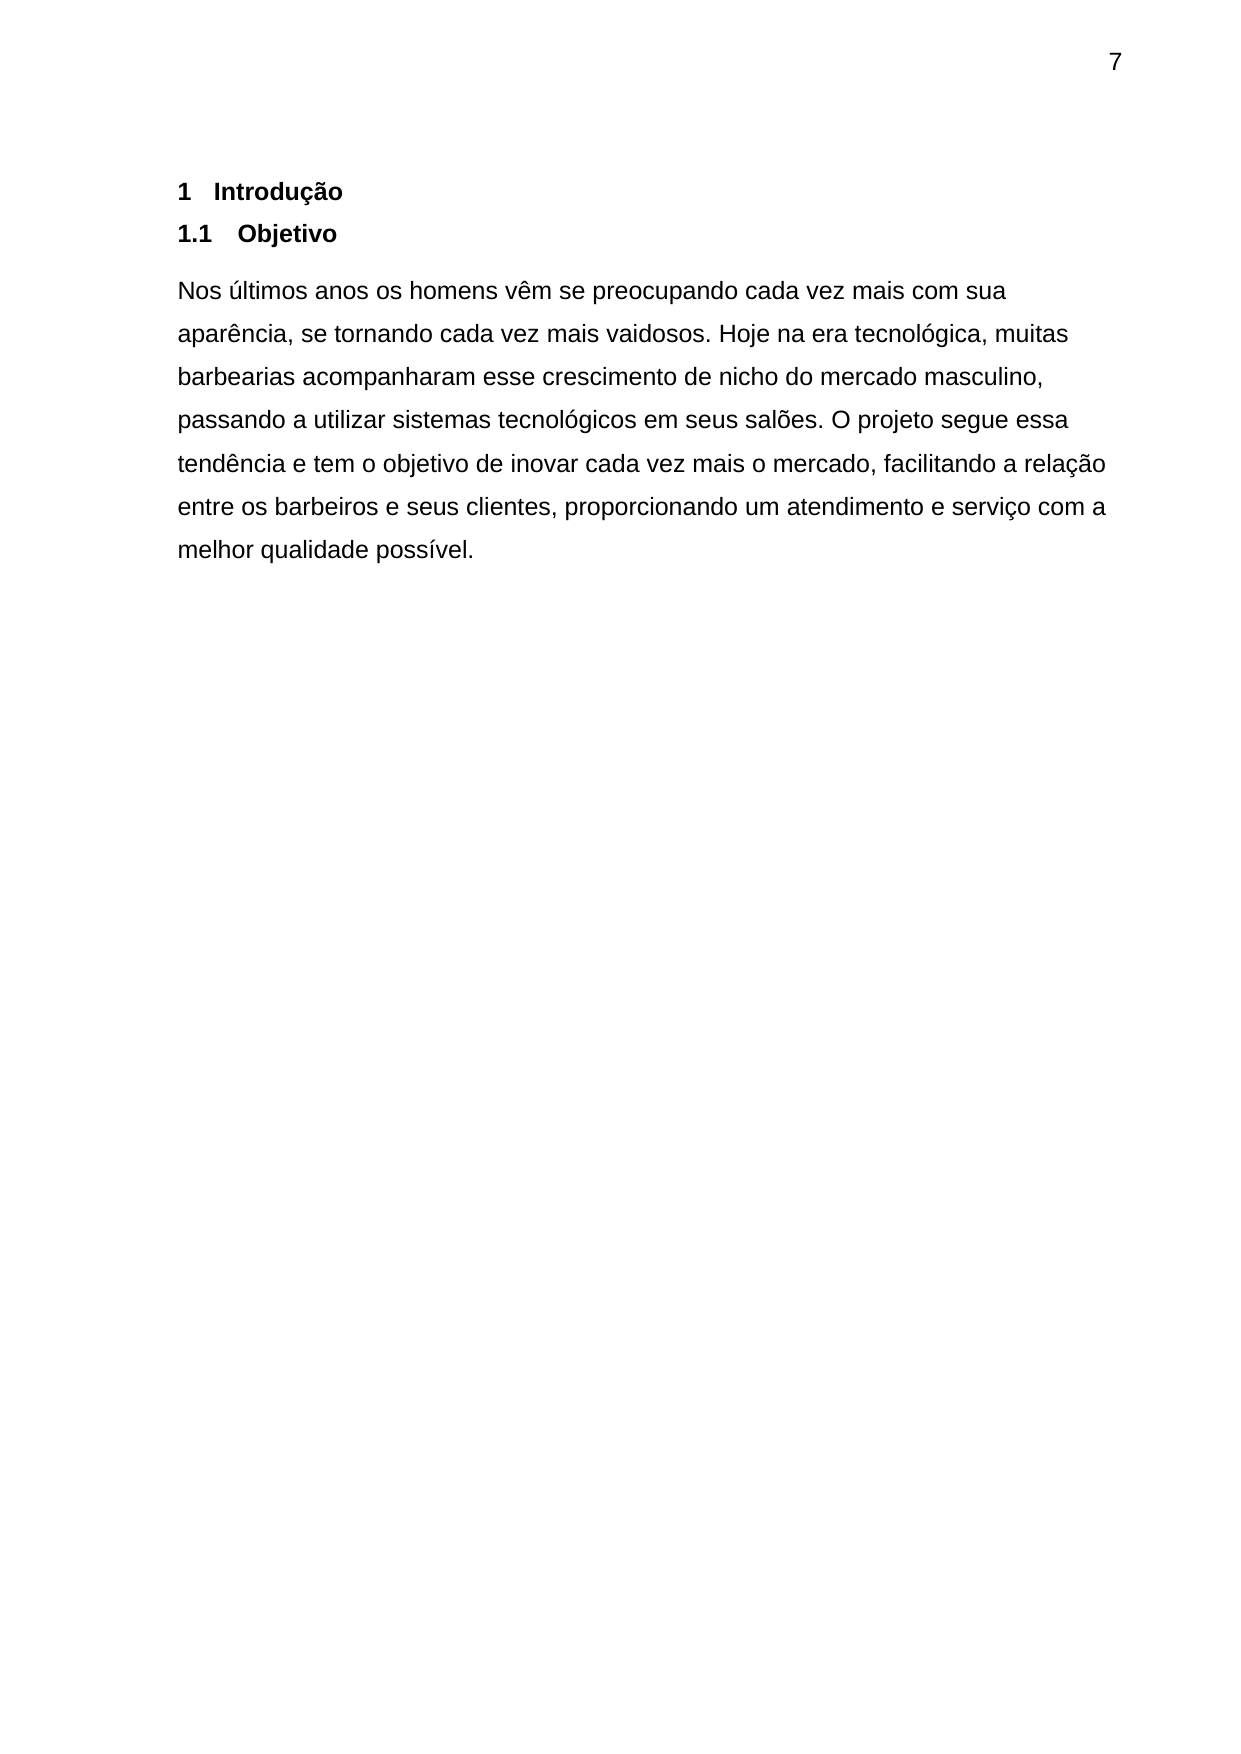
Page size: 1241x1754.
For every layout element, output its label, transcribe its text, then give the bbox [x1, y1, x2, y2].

subtitle Introdução [177, 177, 1122, 206]
text Nos últimos anos os homens vêm se preocupando cada vez mais com sua aparência, se tornando cada vez mais vaidosos. Hoje na era tecnológica, muitas barbearias acompanharam esse crescimento de nicho do mercado masculino, passando a utilizar sistemas tecnológicos em seus salões. O projeto segue essa tendência e tem o objetivo de inovar cada vez mais o mercado, facilitando a relação entre os barbeiros e seus clientes, proporcionando um atendimento e serviço com a melhor qualidade possível. [177, 276, 1122, 563]
subtitle Objetivo [177, 218, 1122, 247]
